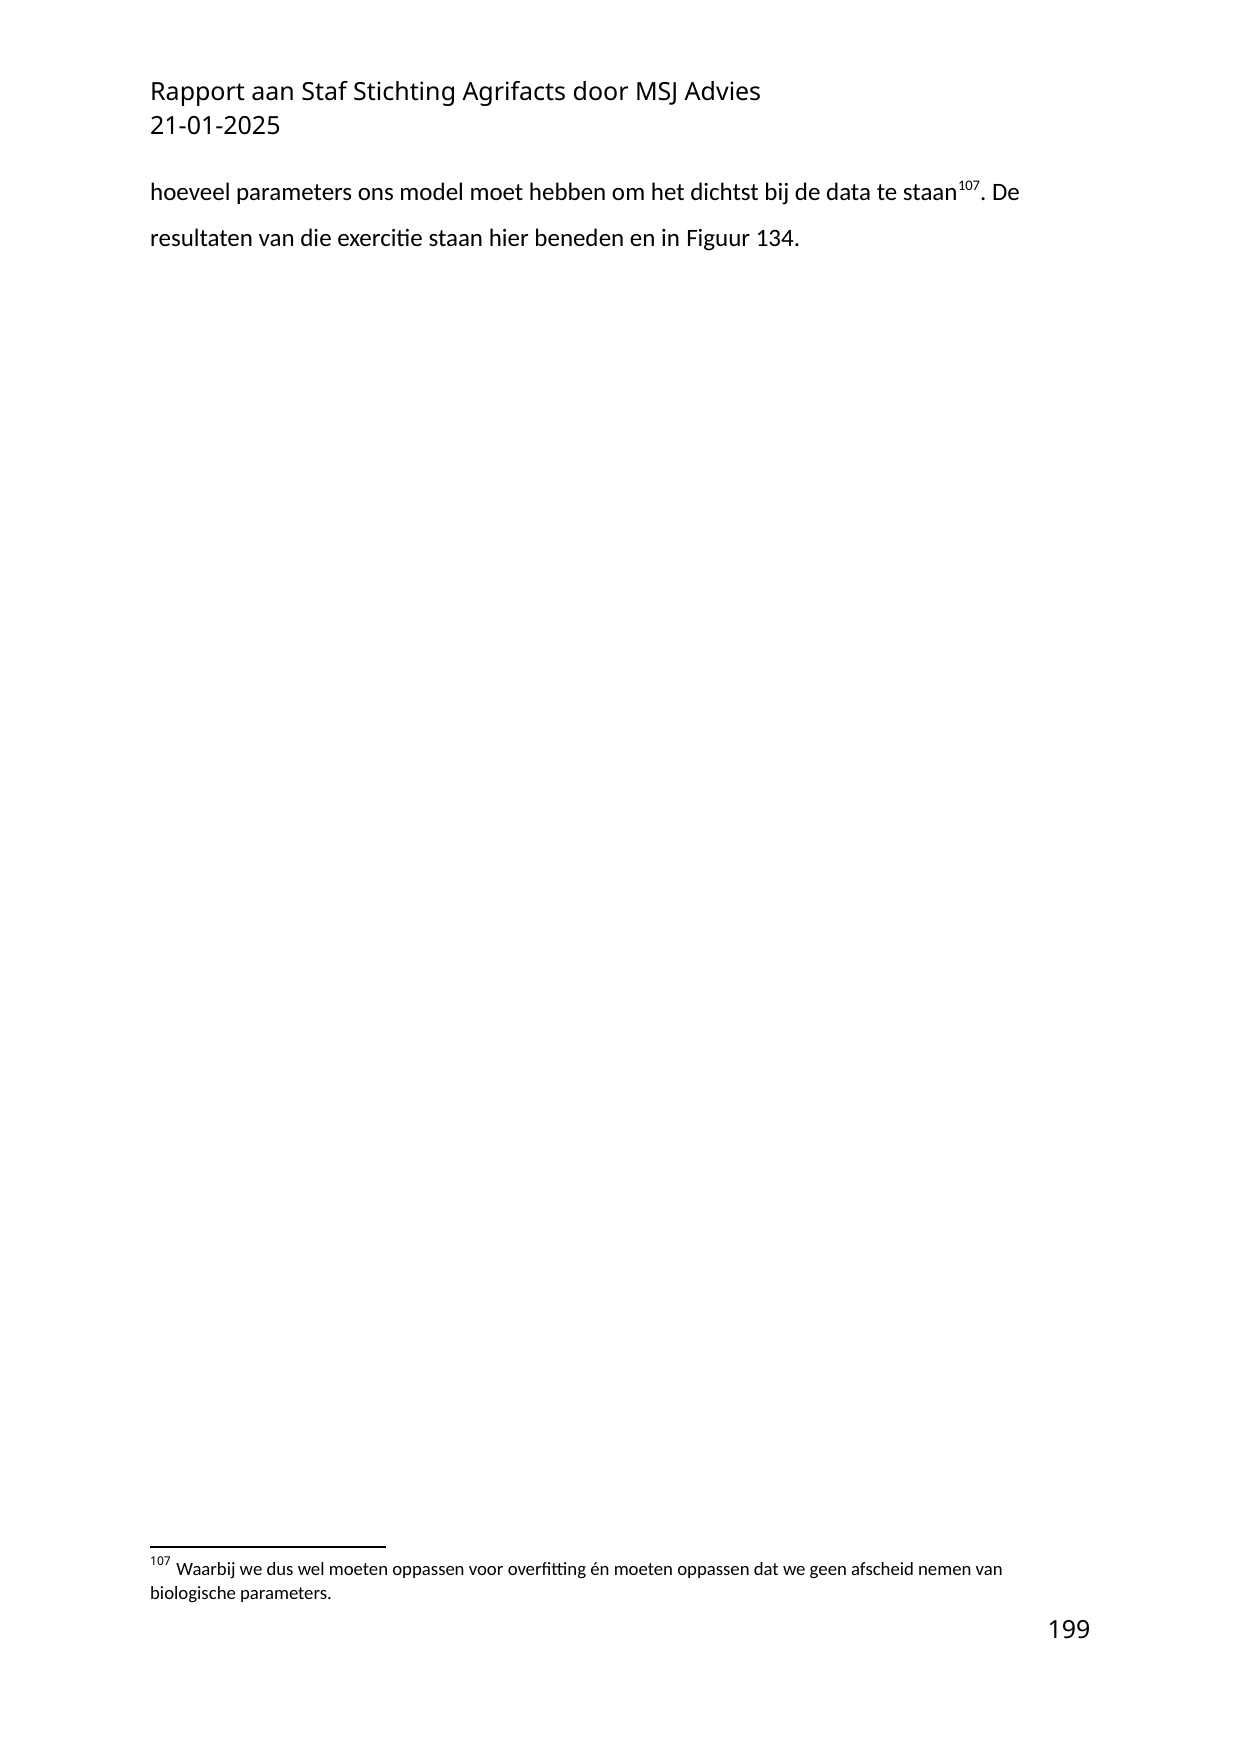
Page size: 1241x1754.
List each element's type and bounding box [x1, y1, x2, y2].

text [150, 176, 1090, 252]
